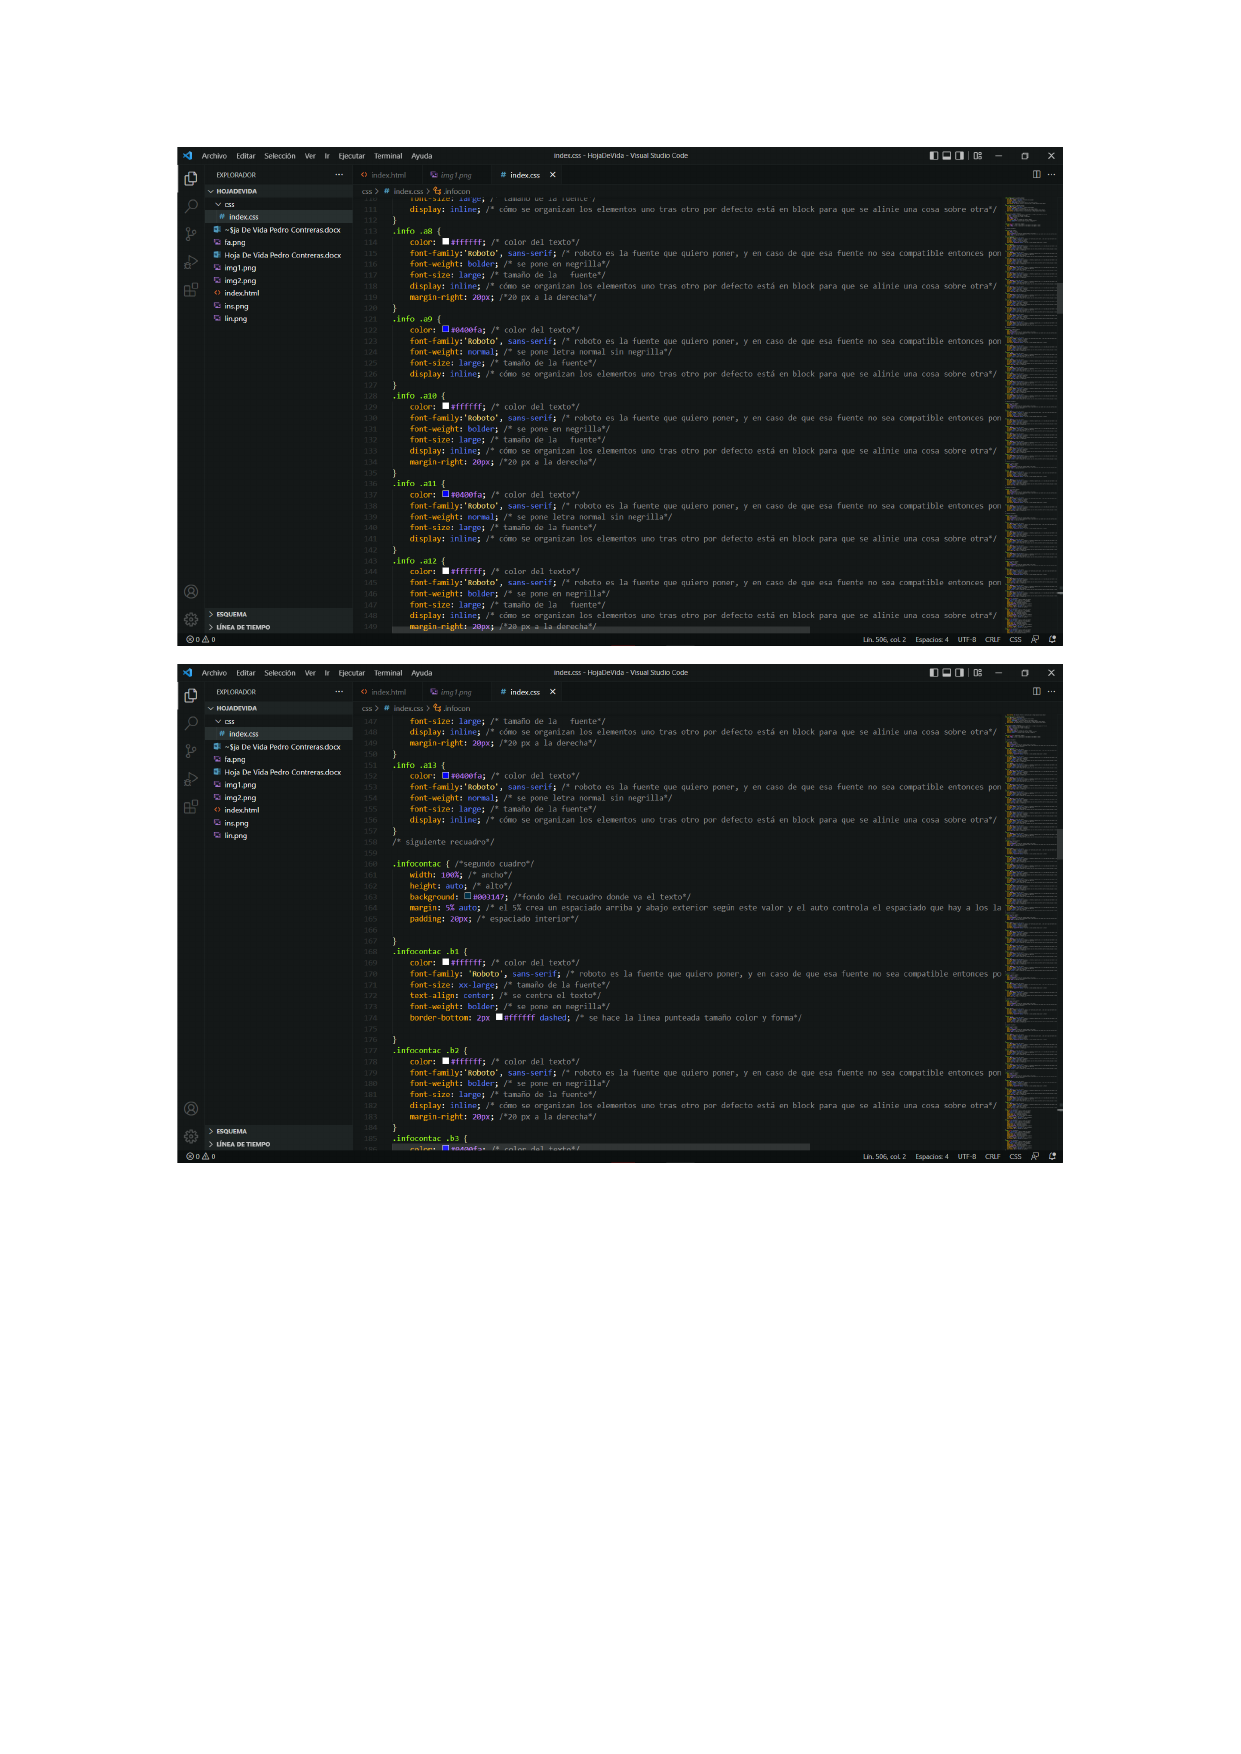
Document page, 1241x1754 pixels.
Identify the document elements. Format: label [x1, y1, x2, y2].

picture [177, 147, 1063, 646]
picture [177, 664, 1063, 1163]
